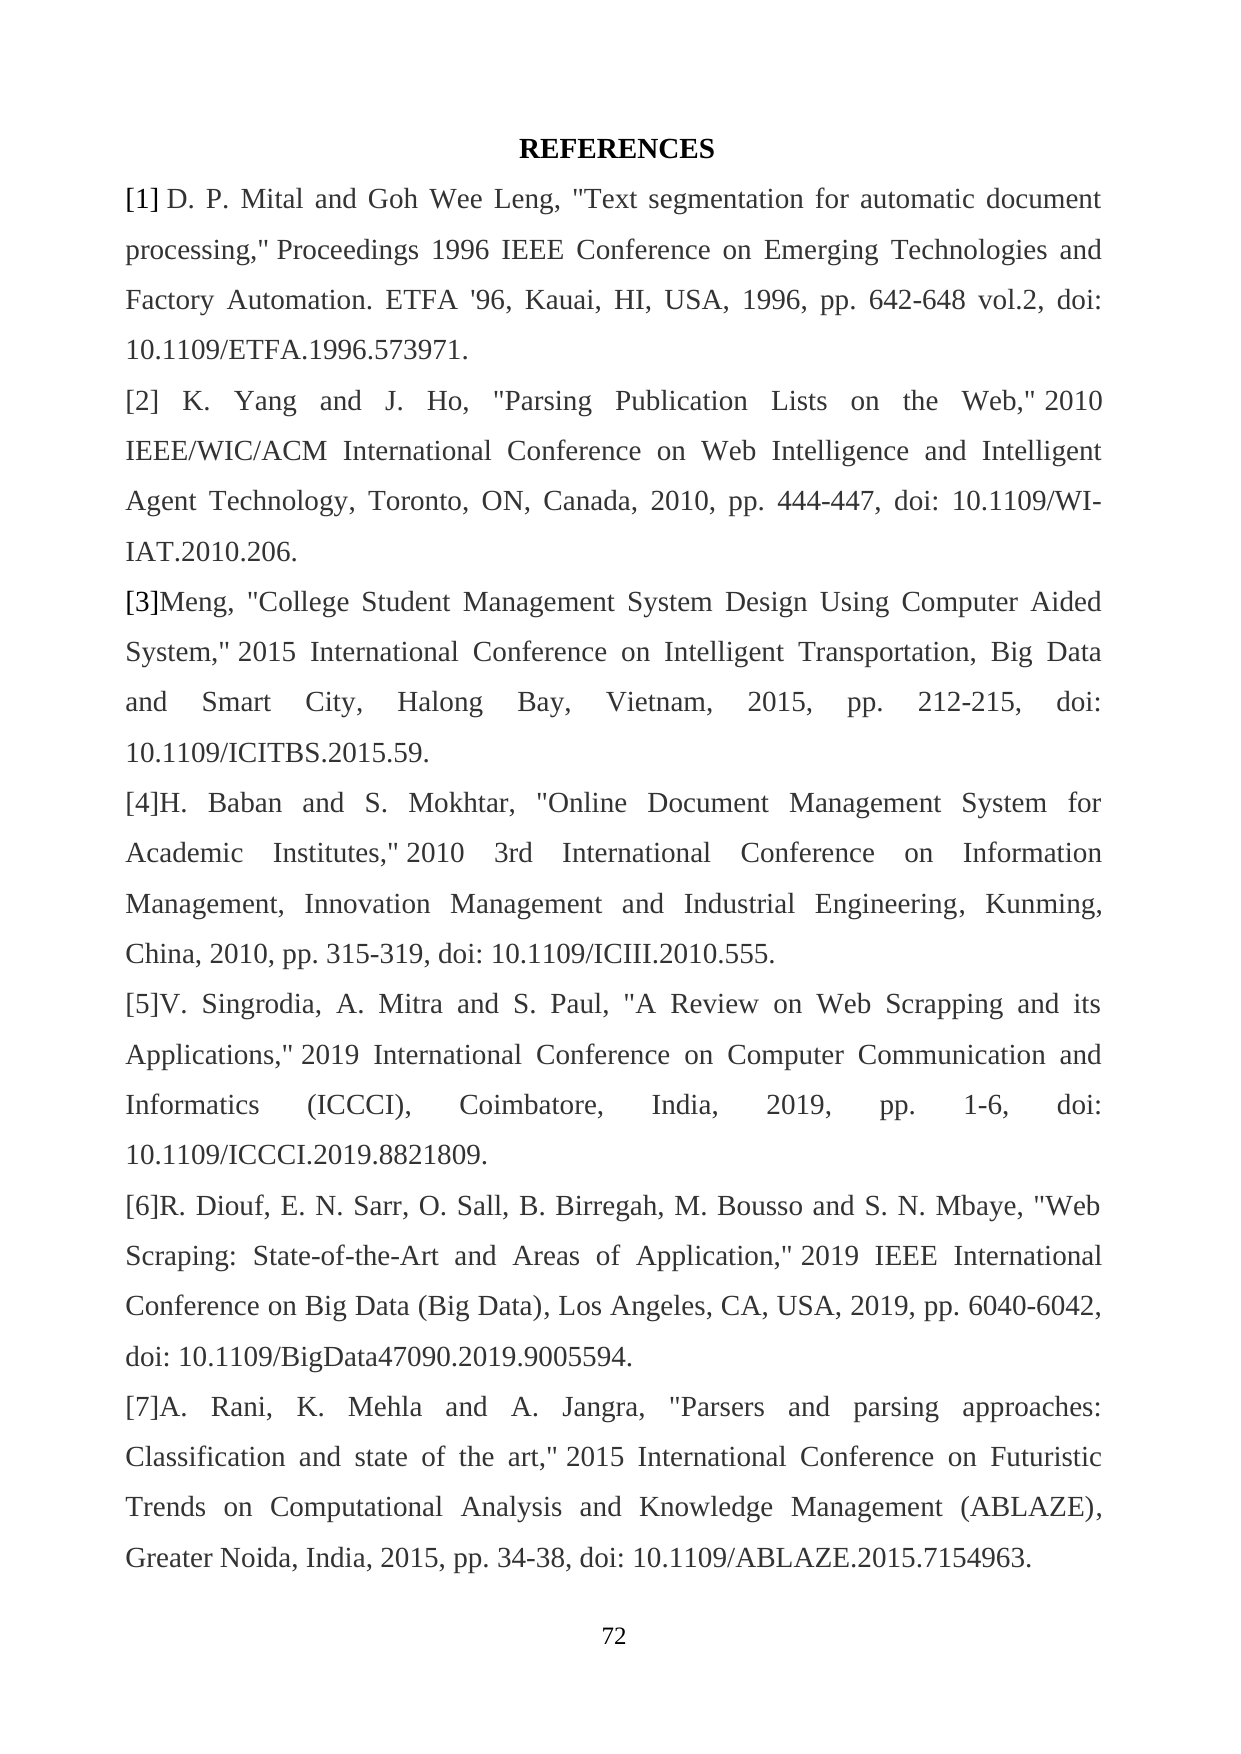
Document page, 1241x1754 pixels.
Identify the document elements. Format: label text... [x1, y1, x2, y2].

text [4]H. Baban and S. Mokhtar, "Online Document Management System for Academic Institutes," 2010 3rd International Conference on Information Management, Innovation Management and Industrial Engineering, Kunming, China, 2010, pp. 315-319, doi: 10.1109/ICIII.2010.555. [125, 785, 1103, 970]
text [1] D. P. Mital and Goh Wee Leng, "Text segmentation for automatic document processing," Proceedings 1996 IEEE Conference on Emerging Technologies and Factory Automation. ETFA '96, Kauai, HI, USA, 1996, pp. 642-648 vol.2, doi: 10.1109/ETFA.1996.573971. [125, 181, 1103, 366]
text [5]V. Singrodia, A. Mitra and S. Paul, "A Review on Web Scrapping and its Applications," 2019 International Conference on Computer Communication and Informatics (ICCCI), Coimbatore, India, 2019, pp. 1-6, doi: 10.1109/ICCCI.2019.8821809. [125, 986, 1103, 1171]
text [3]Meng, "College Student Management System Design Using Computer Aided System," 2015 International Conference on Intelligent Transportation, Big Data and Smart City, Halong Bay, Vietnam, 2015, pp. 212-215, doi: 10.1109/ICITBS.2015.59. [125, 584, 1103, 768]
text [6]R. Diouf, E. N. Sarr, O. Sall, B. Birregah, M. Bousso and S. N. Mbaye, "Web Scraping: State-of-the-Art and Areas of Application," 2019 IEEE International Conference on Big Data (Big Data), Los Angeles, CA, USA, 2019, pp. 6040-6042, doi: 10.1109/BigData47090.2019.9005594. [125, 1188, 1103, 1372]
text [2] K. Yang and J. Ho, "Parsing Publication Lists on the Web," 2010 IEEE/WIC/ACM International Conference on Web Intelligence and Intelligent Agent Technology, Toronto, ON, Canada, 2010, pp. 444-447, doi: 10.1109/WI-IAT.2010.206. [125, 383, 1103, 567]
text REFERENCES [125, 131, 1103, 165]
text [7]A. Rani, K. Mehla and A. Jangra, "Parsers and parsing approaches: Classification and state of the art," 2015 International Conference on Futuristic Trends on Computational Analysis and Knowledge Management (ABLAZE), Greater Noida, India, 2015, pp. 34-38, doi: 10.1109/ABLAZE.2015.7154963. [125, 1389, 1103, 1573]
